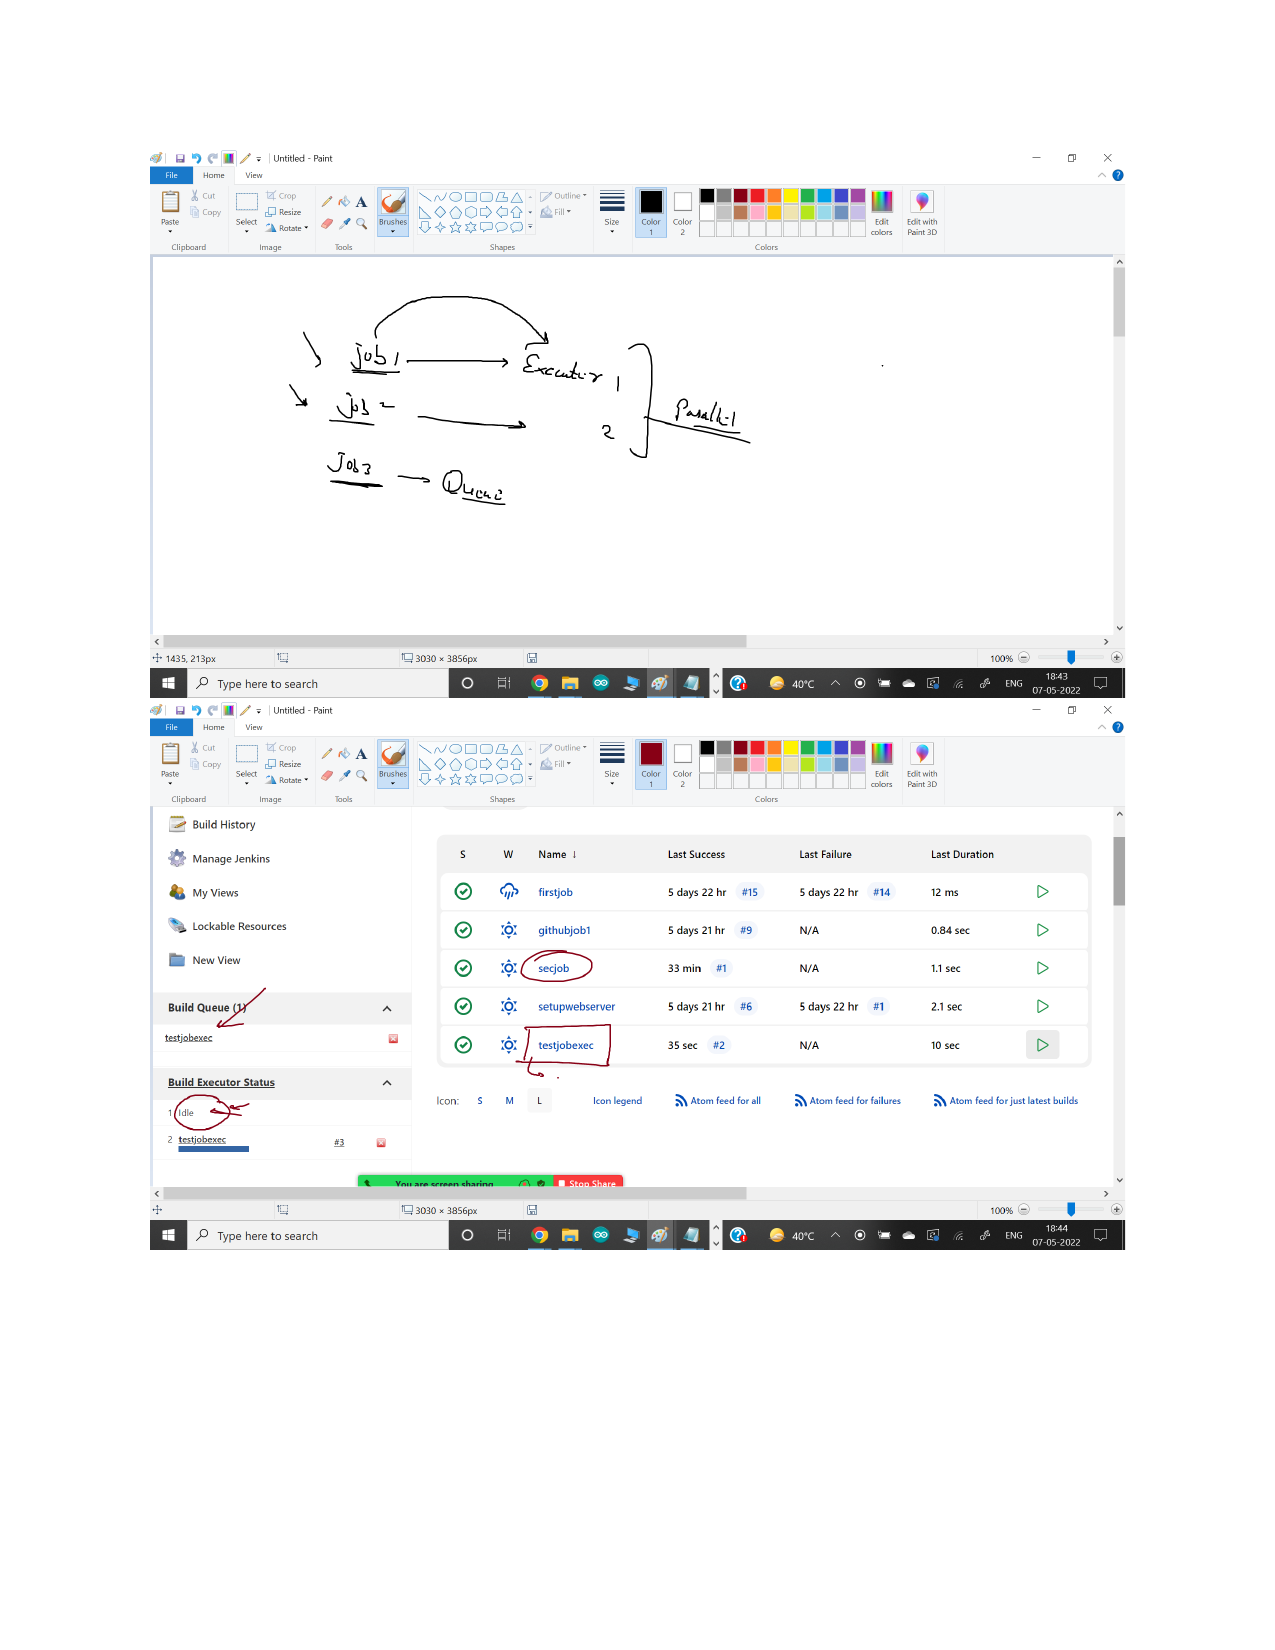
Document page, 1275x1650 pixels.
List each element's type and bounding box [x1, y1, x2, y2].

picture [150, 150, 1125, 698]
picture [150, 701, 1125, 1250]
